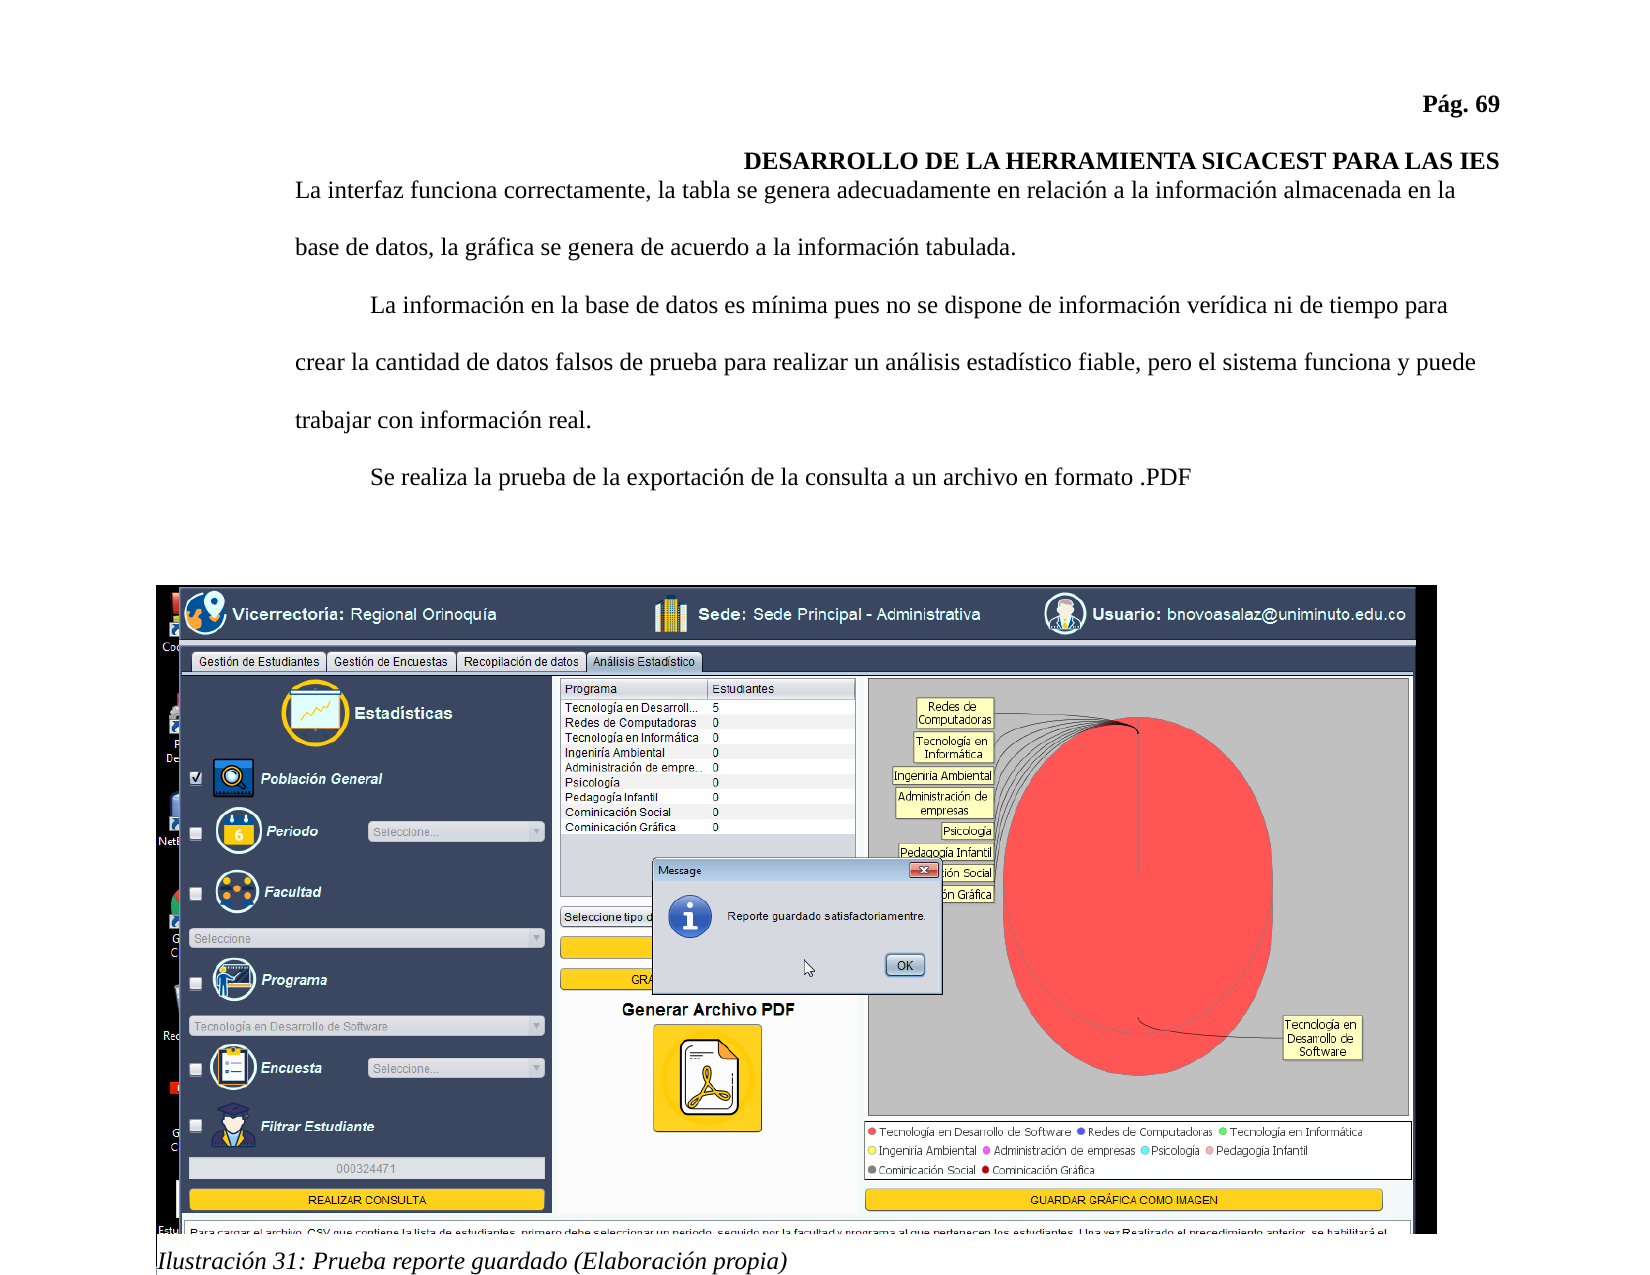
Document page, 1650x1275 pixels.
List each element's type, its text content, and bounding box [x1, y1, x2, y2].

picture [156, 585, 1437, 1275]
text La interfaz funciona correctamente, la tabla se genera adecuadamente en relación a la información almacenada en la base de datos, la gráfica se genera de acuerdo a la información tabulada. [295, 175, 1500, 261]
text La información en la base de datos es mínima pues no se dispone de información verídica ni de tiempo para crear la cantidad de datos falsos de prueba para realizar un análisis estadístico fiable, pero el sistema funciona y puede trabajar con información real. [295, 290, 1500, 434]
text Se realiza la prueba de la exportación de la consulta a un archivo en formato .PDF [295, 462, 1500, 491]
